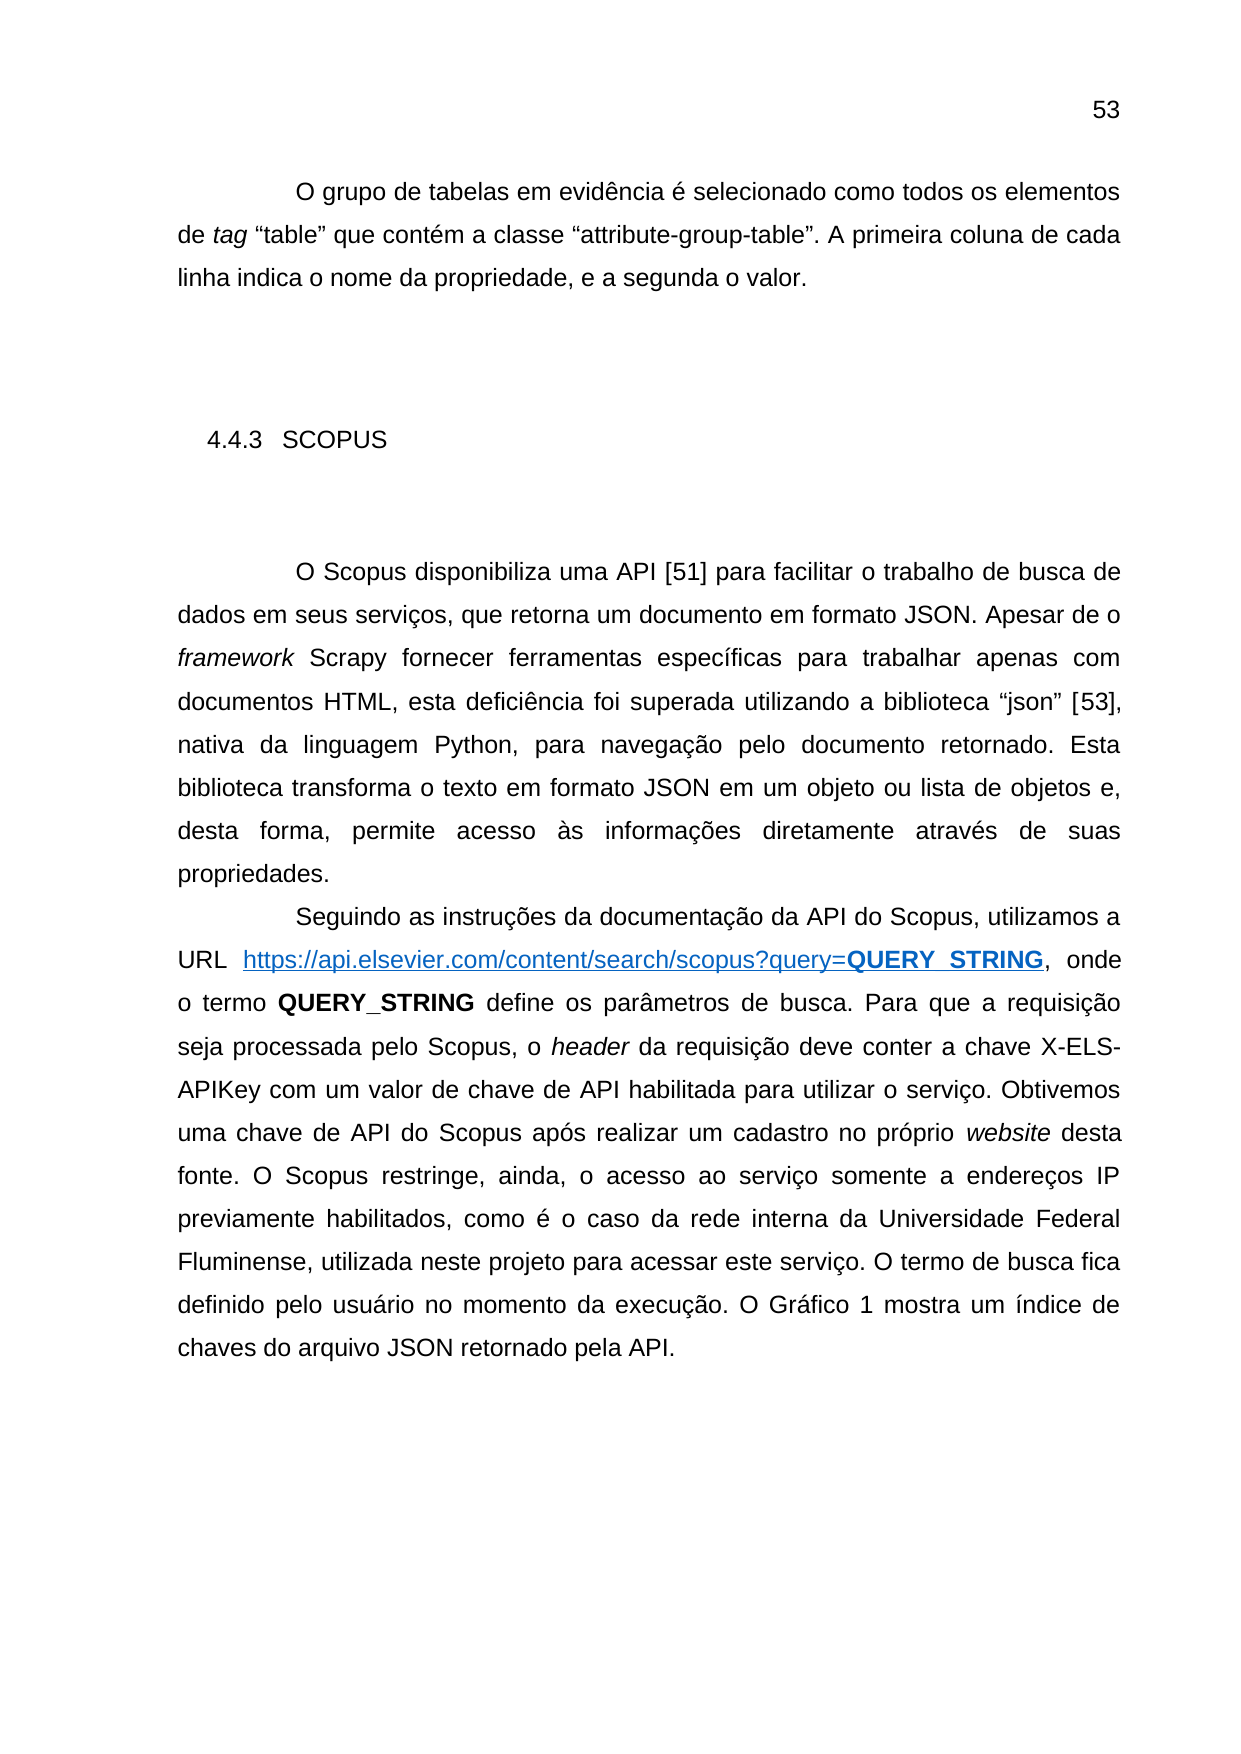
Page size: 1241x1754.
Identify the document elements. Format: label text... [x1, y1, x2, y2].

text O Scopus disponibiliza uma API [‎50] para facilitar o trabalho de busca de dados em seus serviços, que retorna um documento em formato JSON. Apesar de o framework Scrapy fornecer ferramentas específicas para trabalhar apenas com documentos HTML, esta deficiência foi superada utilizando a biblioteca “json” [‎51], nativa da linguagem Python, para navegação pelo documento retornado. Esta biblioteca transforma o texto em formato JSON em um objeto ou lista de objetos e, desta forma, permite acesso às informações diretamente através de suas propriedades. [177, 557, 1122, 888]
text Seguindo as instruções da documentação da API do Scopus, utilizamos a URL https://api.elsevier.com/content/search/scopus?query=QUERY_STRING, onde o termo QUERY_STRING define os parâmetros de busca. Para que a requisição seja processada pelo Scopus, o header da requisição deve conter a chave X-ELS-APIKey com um valor de chave de API habilitada para utilizar o serviço. Obtivemos uma chave de API do Scopus após realizar um cadastro no próprio website desta fonte. O Scopus restringe, ainda, o acesso ao serviço somente a endereços IP previamente habilitados, como é o caso da rede interna da Universidade Federal Fluminense, utilizada neste projeto para acessar este serviço. O termo de busca fica definido pelo usuário no momento da execução. O Gráfico 1 mostra um índice de chaves do arquivo JSON retornado pela API. [177, 902, 1122, 1362]
subtitle SCOPUS [207, 425, 1122, 453]
text O grupo de tabelas em evidência é selecionado como todos os elementos de tag “table” que contém a classe “attribute-group-table”. A primeira coluna de cada linha indica o nome da propriedade, e a segunda o valor. [177, 177, 1122, 292]
